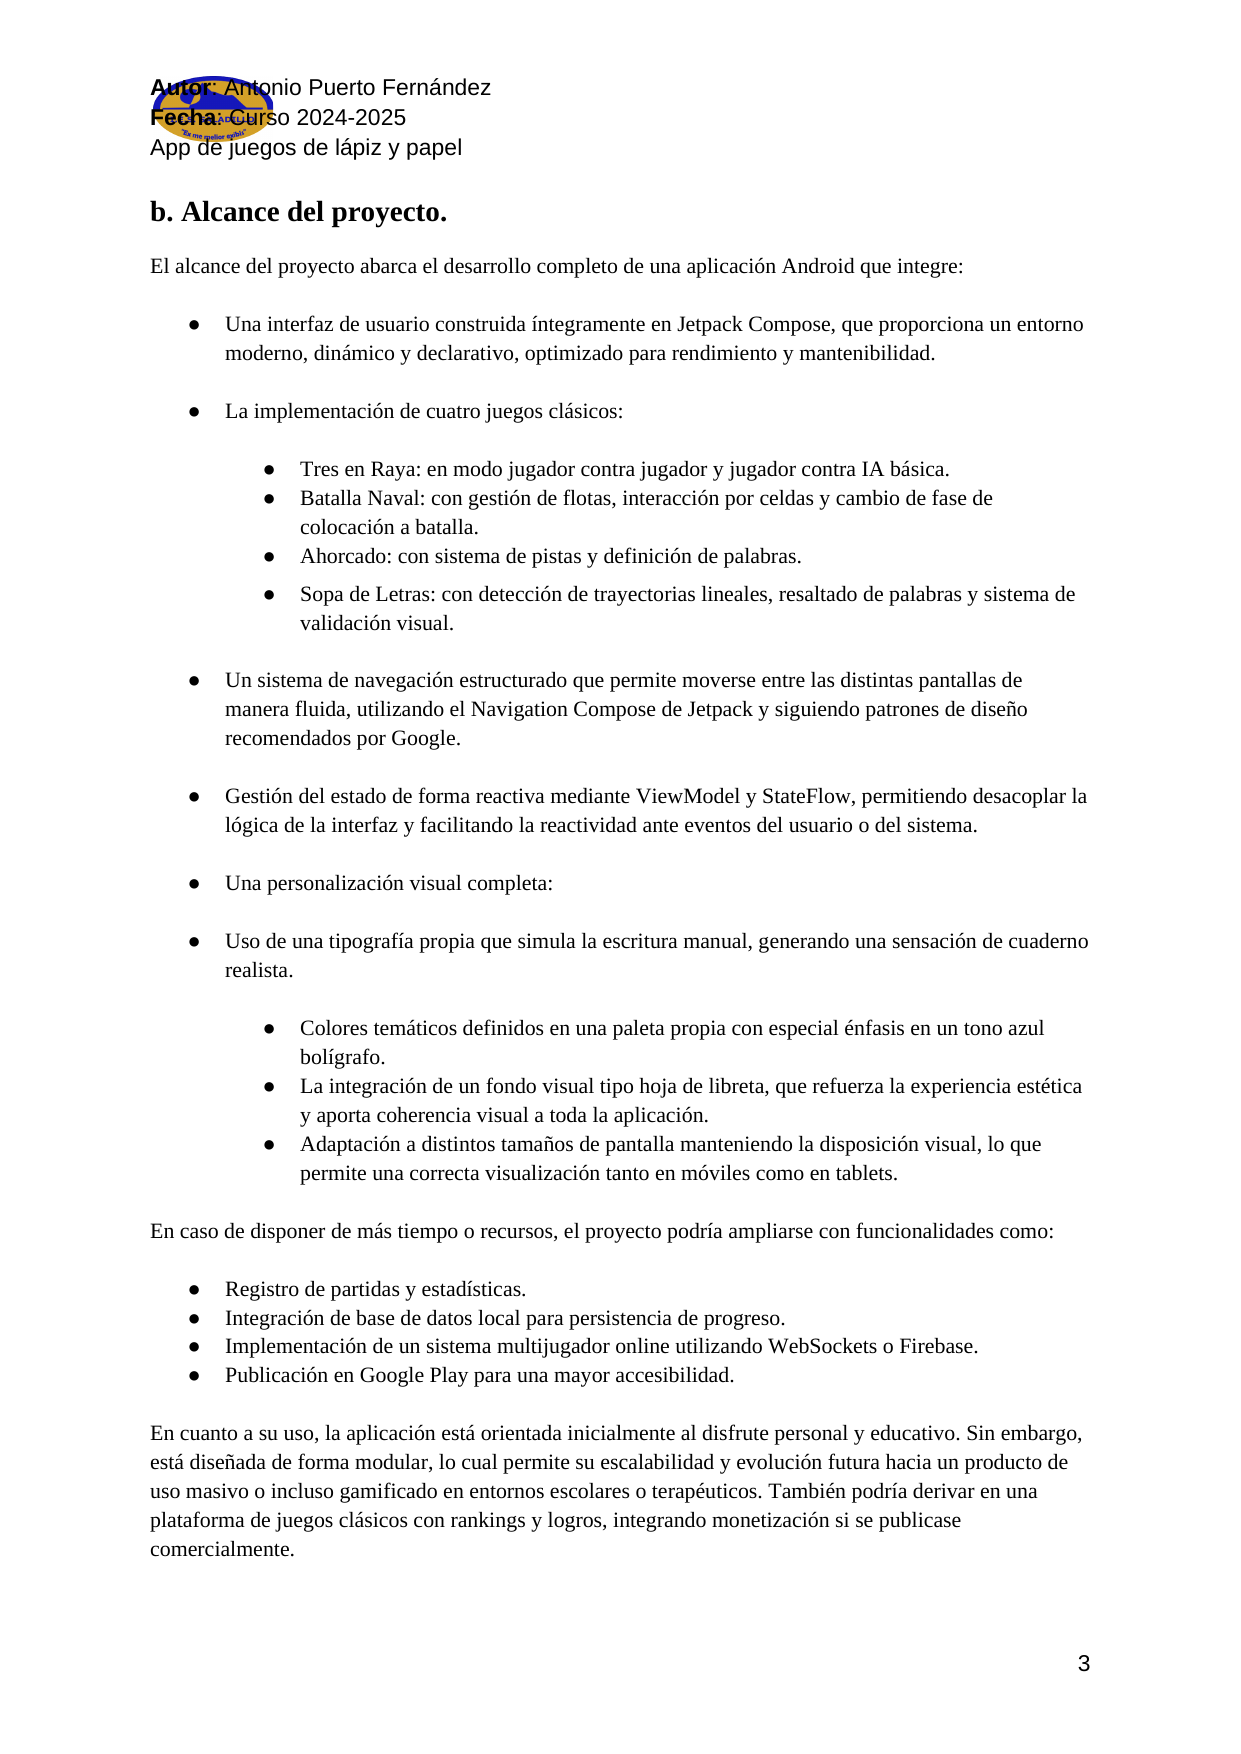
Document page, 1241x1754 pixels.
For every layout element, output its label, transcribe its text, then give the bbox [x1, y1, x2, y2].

list Ahorcado: con sistema de pistas y definición de palabras. [262, 543, 1090, 568]
list Sopa de Letras: con detección de trayectorias lineales, resaltado de palabras y sistema de validación visual. [262, 581, 1090, 635]
text En cuanto a su uso, la aplicación está orientada inicialmente al disfrute personal y educativo. Sin embargo, está diseñada de forma modular, lo cual permite su escalabilidad y evolución futura hacia un producto de uso masivo o incluso gamificado en entornos escolares o terapéuticos. También podría derivar en una plataforma de juegos clásicos con rankings y logros, integrando monetización si se publicase comercialmente. [150, 1420, 1090, 1561]
text El alcance del proyecto abarca el desarrollo completo de una aplicación Android que integre: [150, 253, 1090, 278]
list La implementación de cuatro juegos clásicos: [187, 398, 1090, 423]
list Colores temáticos definidos en una paleta propia con especial énfasis en un tono azul bolígrafo. [262, 1015, 1090, 1069]
list Adaptación a distintos tamaños de pantalla manteniendo la disposición visual, lo que permite una correcta visualización tanto en móviles como en tablets. [262, 1131, 1090, 1185]
list Tres en Raya: en modo jugador contra jugador y jugador contra IA básica. [262, 456, 1090, 481]
list La integración de un fondo visual tipo hoja de libreta, que refuerza la experiencia estética y aporta coherencia visual a toda la aplicación. [262, 1073, 1090, 1127]
list Un sistema de navegación estructurado que permite moverse entre las distintas pantallas de manera fluida, utilizando el Navigation Compose de Jetpack y siguiendo patrones de diseño recomendados por Google. [187, 667, 1090, 751]
list Registro de partidas y estadísticas. [187, 1276, 1090, 1301]
list Una personalización visual completa: [187, 870, 1090, 895]
list Publicación en Google Play para una mayor accesibilidad. [187, 1362, 1090, 1388]
text En caso de disponer de más tiempo o recursos, el proyecto podría ampliarse con funcionalidades como: [150, 1218, 1090, 1243]
list Una interfaz de usuario construida íntegramente en Jetpack Compose, que proporciona un entorno moderno, dinámico y declarativo, optimizado para rendimiento y mantenibilidad. [187, 311, 1090, 365]
list Gestión del estado de forma reactiva mediante ViewModel y StateFlow, permitiendo desacoplar la lógica de la interfaz y facilitando la reactividad ante eventos del usuario o del sistema. [187, 783, 1090, 837]
list Integración de base de datos local para persistencia de progreso. [187, 1304, 1090, 1330]
list Implementación de un sistema multijugador online utilizando WebSockets o Firebase. [187, 1333, 1090, 1359]
picture [153, 76, 274, 142]
list Uso de una tipografía propia que simula la escritura manual, generando una sensación de cuaderno realista. [187, 928, 1090, 982]
subtitle b. Alcance del proyecto. [150, 194, 1090, 228]
list Batalla Naval: con gestión de flotas, interacción por celdas y cambio de fase de colocación a batalla. [262, 485, 1090, 539]
